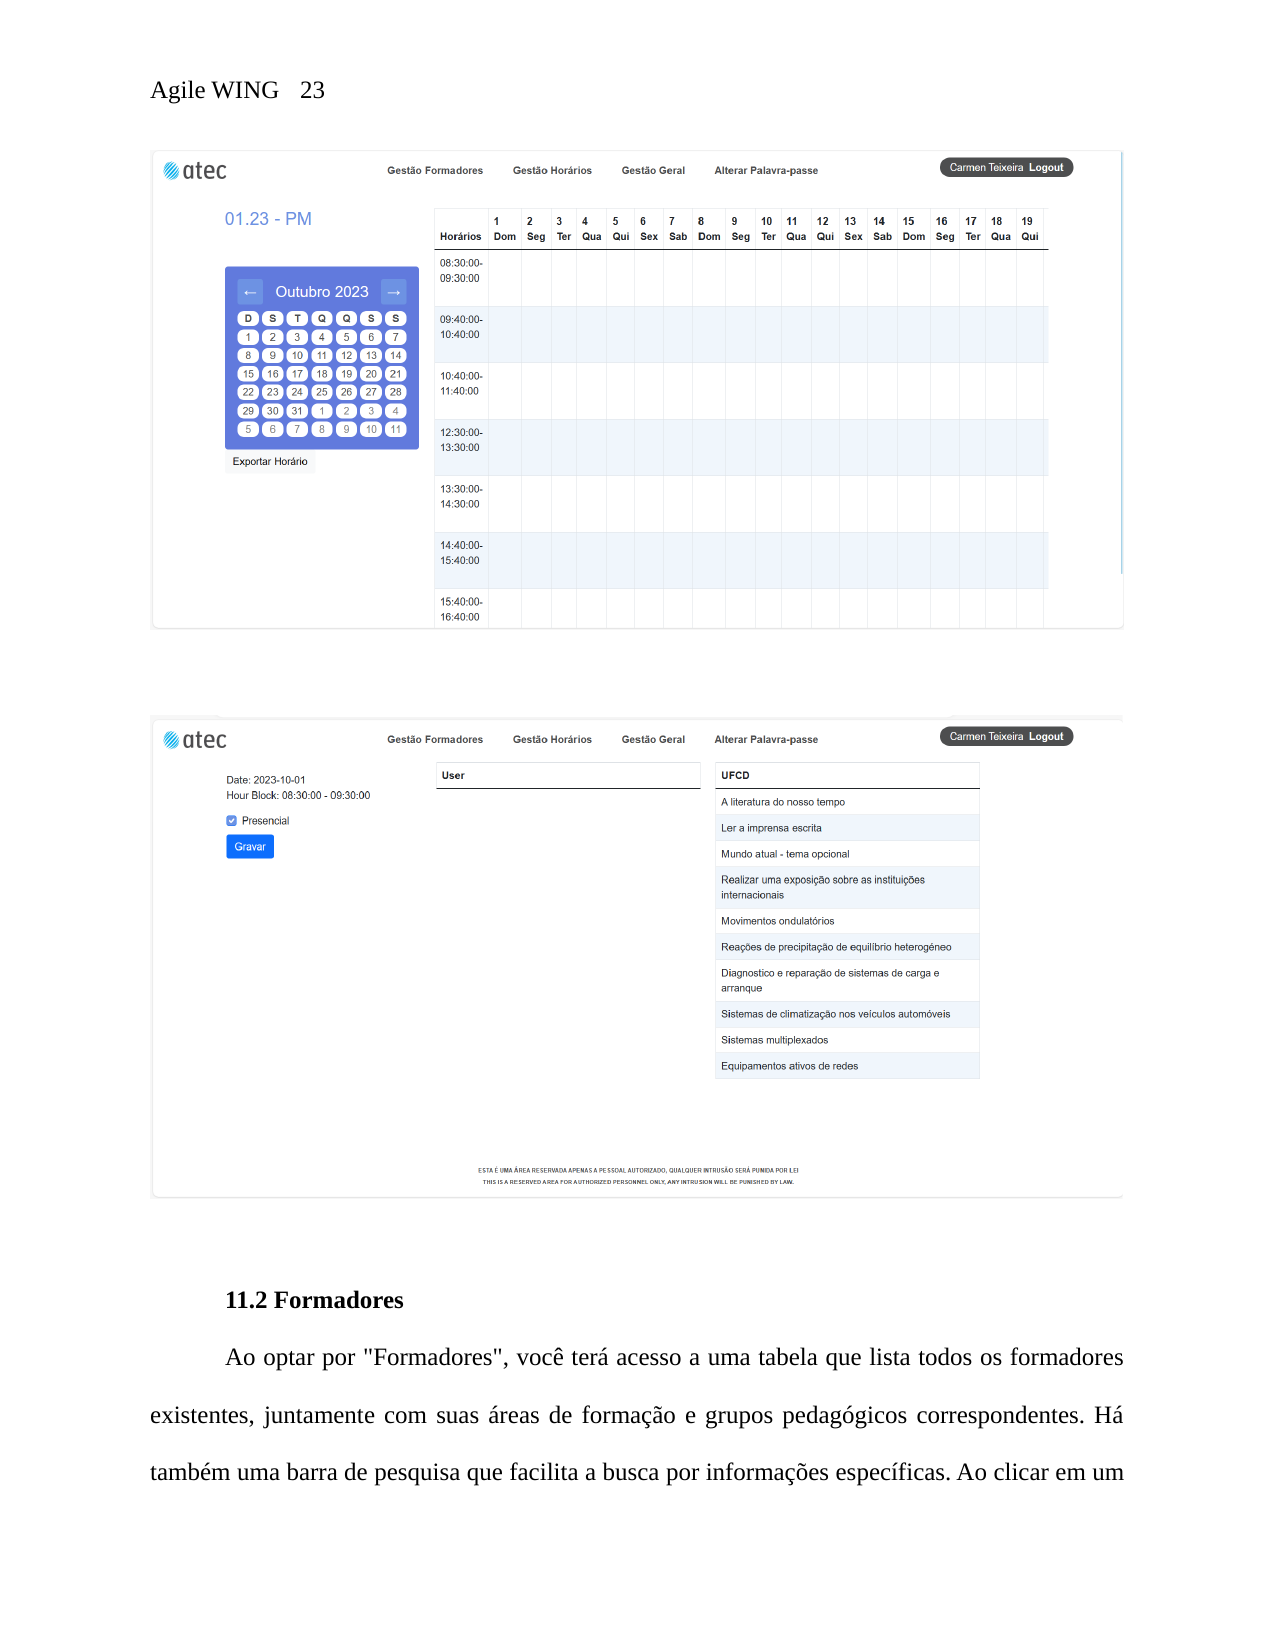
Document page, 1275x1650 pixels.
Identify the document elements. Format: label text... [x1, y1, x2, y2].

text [150, 1342, 1125, 1486]
subtitle 11.2 Formadores [150, 1285, 1125, 1313]
picture [150, 715, 1123, 1199]
picture [150, 150, 1124, 630]
